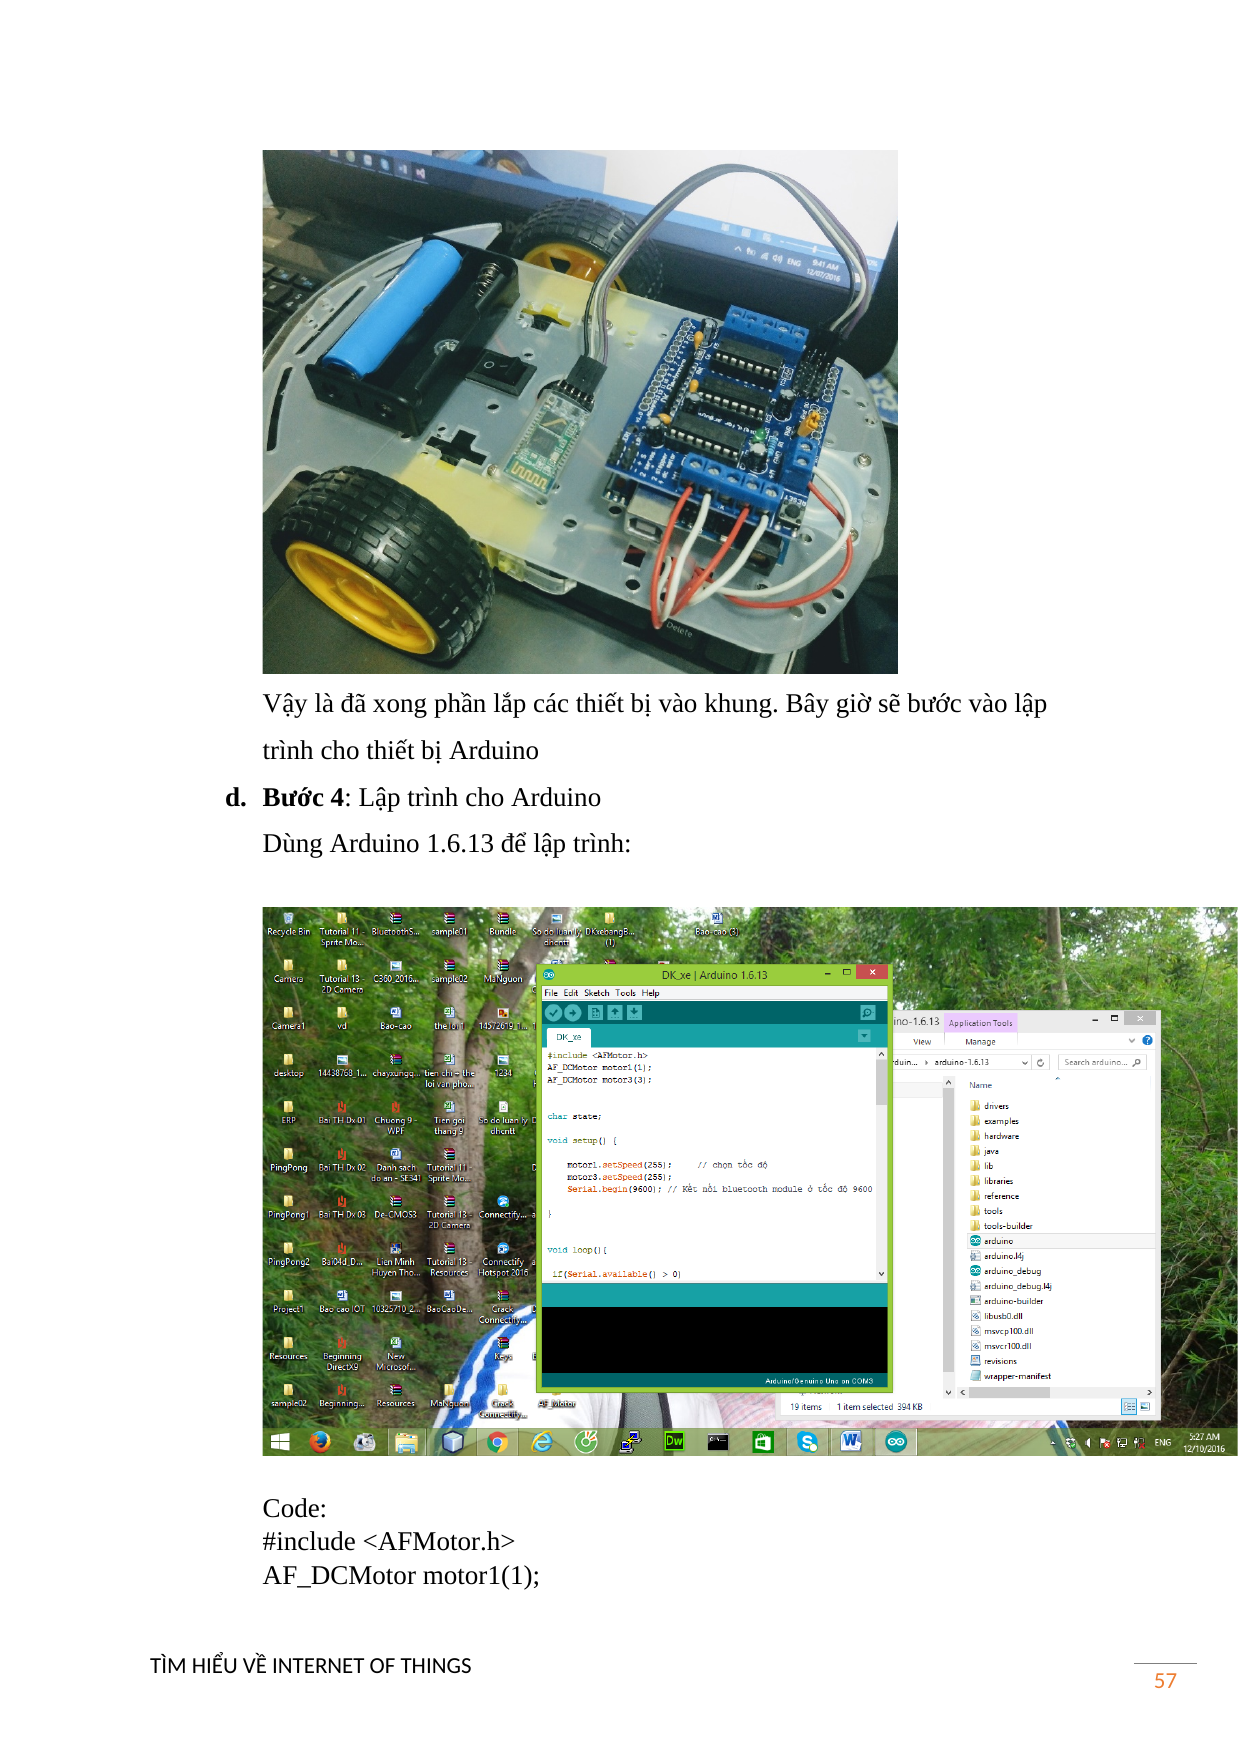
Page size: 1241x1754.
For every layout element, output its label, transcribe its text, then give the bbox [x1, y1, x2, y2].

text #include <AFMotor.h> [262, 1525, 1090, 1556]
text AF_DCMotor motor1(1); [262, 1559, 1090, 1590]
text Vậy là đã xong phần lắp các thiết bị vào khung. Bây giờ sẽ bước vào lập trình cho thiết bị Arduino [262, 688, 1090, 765]
text Code: [262, 1492, 1090, 1523]
picture [262, 907, 1238, 1456]
list Bước 4: Lập trình cho Arduino [225, 781, 1090, 812]
picture [262, 150, 898, 674]
text Dùng Arduino 1.6.13 để lập trình: [262, 828, 1090, 859]
